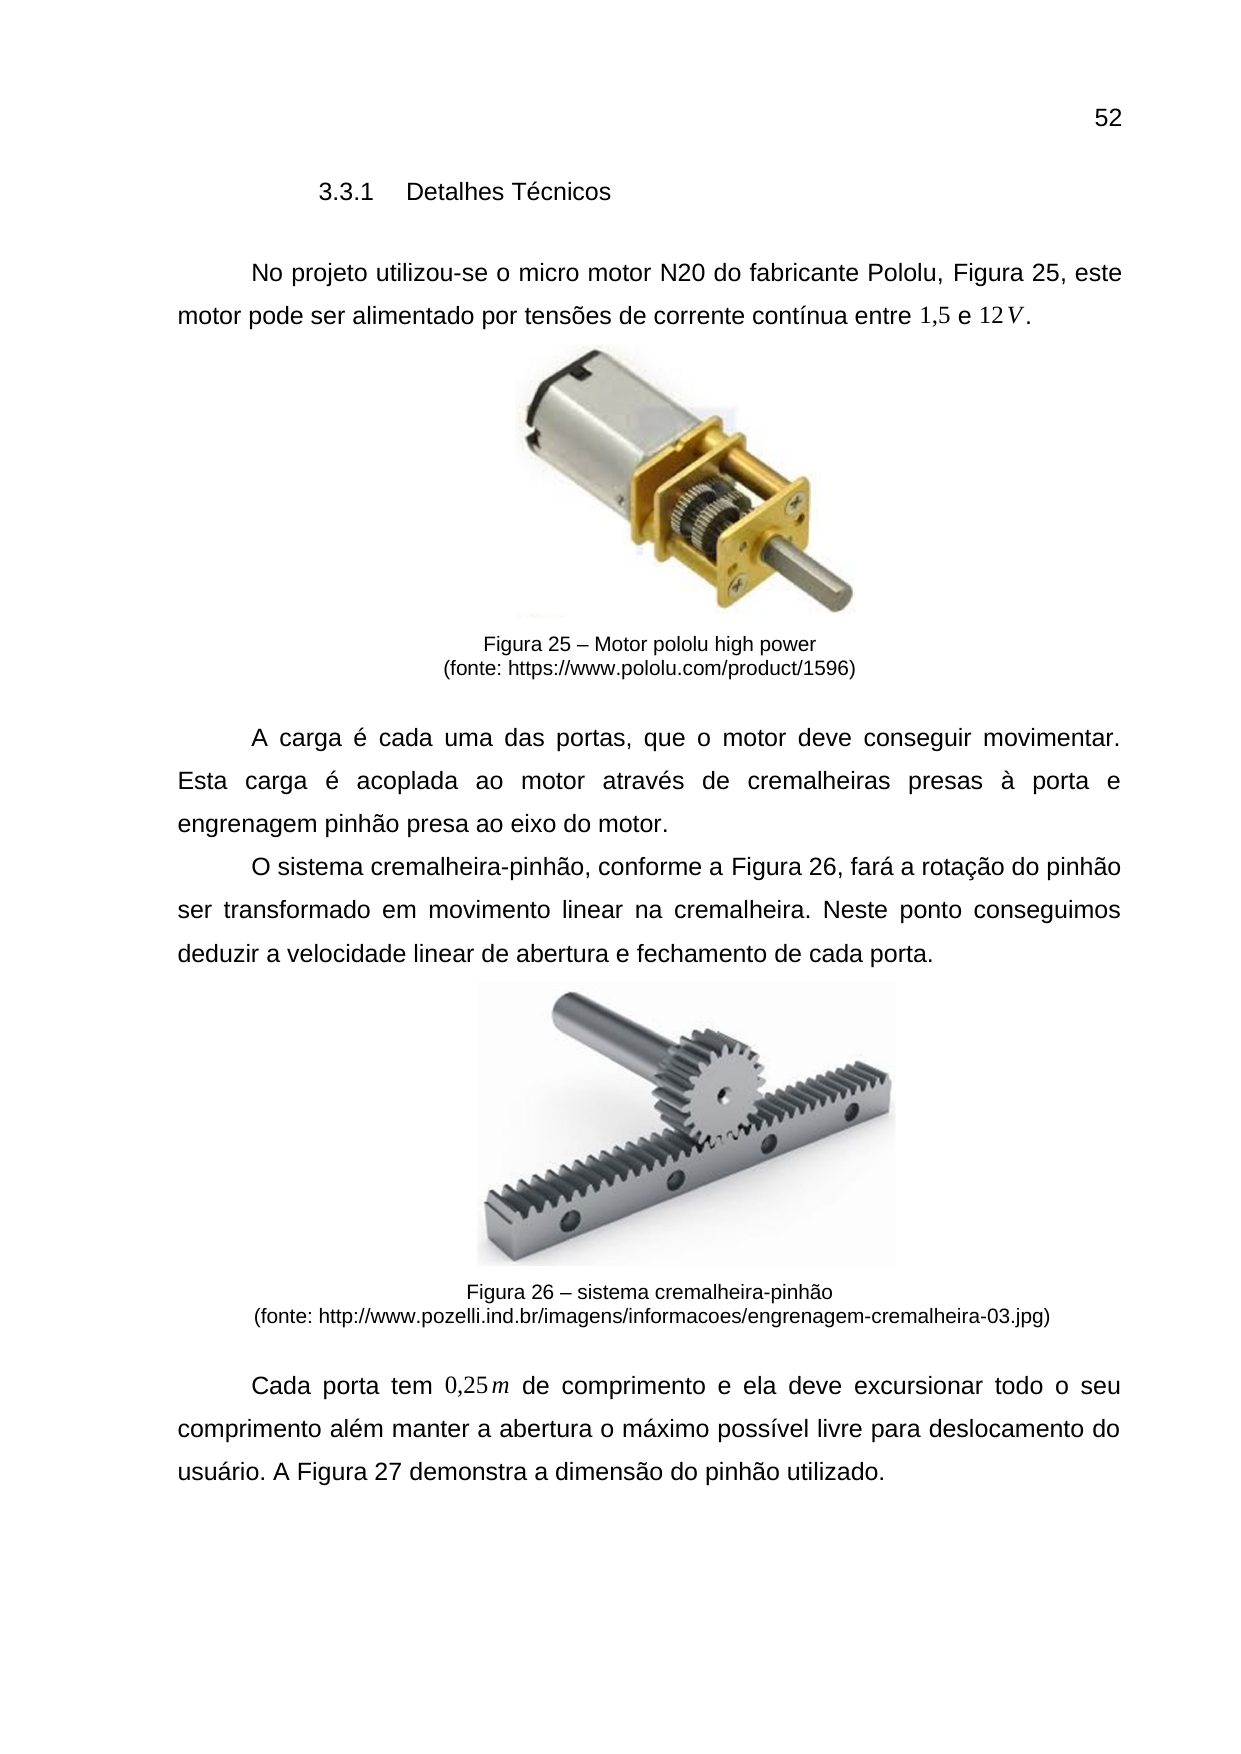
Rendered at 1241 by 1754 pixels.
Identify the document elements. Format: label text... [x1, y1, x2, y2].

text Cada porta tem de comprimento e ela deve excursionar todo o seu comprimento além manter a abertura o máximo possível livre para deslocamento do usuário. A Figura 27 demonstra a dimensão do pinhão utilizado. [177, 1371, 1122, 1486]
text (fonte: http://www.pozelli.ind.br/imagens/informacoes/engrenagem-cremalheira-03.jpg) [177, 1304, 1122, 1328]
subtitle Detalhes Técnicos [244, 177, 1122, 206]
text A carga é cada uma das portas, que o motor deve conseguir movimentar. Esta carga é acoplada ao motor através de cremalheiras presas à porta e engrenagem pinhão presa ao eixo do motor. [177, 723, 1122, 838]
text (fonte: https://www.pololu.com/product/1596) [177, 656, 1122, 680]
text O sistema cremalheira-pinhão, conforme a Figura 26, fará a rotação do pinhão ser transformado em movimento linear na cremalheira. Neste ponto conseguimos deduzir a velocidade linear de abertura e fechamento de cada porta. [177, 852, 1122, 967]
text No projeto utilizou-se o micro motor N20 do fabricante Pololu, Figura 25, este motor pode ser alimentado por tensões de corrente contínua entre e . [177, 258, 1122, 330]
picture [515, 344, 858, 618]
picture [477, 981, 896, 1266]
